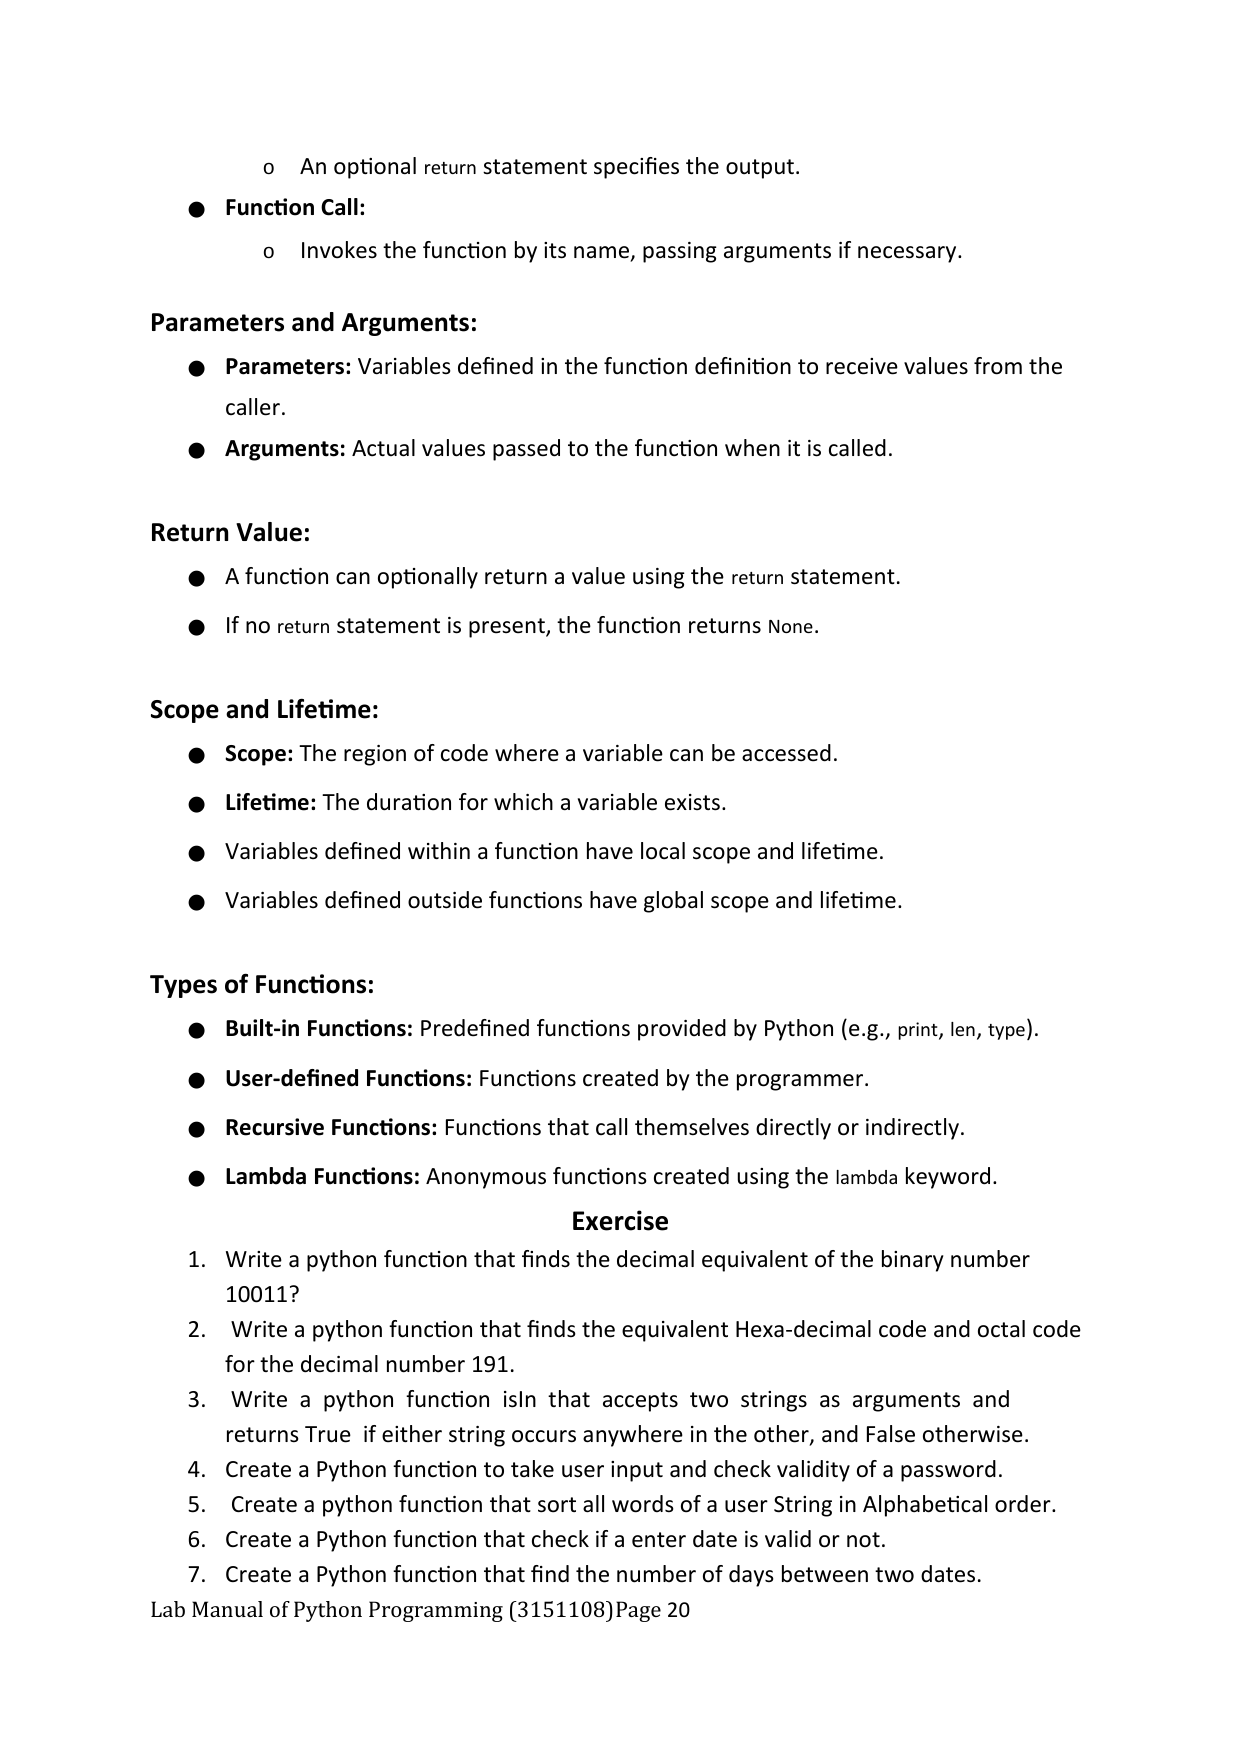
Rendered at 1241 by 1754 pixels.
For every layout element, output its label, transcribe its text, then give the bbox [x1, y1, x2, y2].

list Write a python function isIn that accepts two strings as arguments and returns True if either string occurs anywhere in the other, and False otherwise. [187, 1383, 1090, 1449]
text Parameters and Arguments: [150, 304, 1090, 338]
list Lifetime: The duration for which a variable exists. [187, 780, 1090, 823]
list An optional return statement specifies the output. [262, 150, 1090, 181]
list Built-in Functions: Predefined functions provided by Python (e.g., print, len, type). [187, 1006, 1090, 1049]
list Create a Python function that check if a enter date is valid or not. [187, 1523, 1090, 1554]
list Function Call: [187, 185, 1090, 228]
list Parameters: Variables defined in the function definition to receive values from the caller. [187, 343, 1090, 421]
text Exercise [150, 1202, 1090, 1238]
text Scope and Lifetime: [150, 691, 1090, 726]
list Recursive Functions: Functions that call themselves directly or indirectly. [187, 1104, 1090, 1147]
list Scope: The region of code where a variable can be accessed. [187, 731, 1090, 773]
list Create a python function that sort all words of a user String in Alphabetical order. [187, 1488, 1090, 1519]
text Return Value: [150, 514, 1090, 549]
list Lambda Functions: Anonymous functions created using the lambda keyword. [187, 1153, 1090, 1196]
list Write a python function that finds the equivalent Hexa-decimal code and octal code for the decimal number 191. [187, 1313, 1090, 1379]
text Types of Functions: [150, 967, 1090, 1001]
list Variables defined within a function have local scope and lifetime. [187, 829, 1090, 872]
list User-defined Functions: Functions created by the programmer. [187, 1055, 1090, 1098]
list Variables defined outside functions have global scope and lifetime. [187, 878, 1090, 921]
list Create a Python function to take user input and check validity of a password. [187, 1453, 1090, 1484]
list Invokes the function by its name, passing arguments if necessary. [262, 234, 1090, 264]
list Create a Python function that find the number of days between two dates. [187, 1558, 1090, 1589]
list Arguments: Actual values passed to the function when it is called. [187, 426, 1090, 468]
list A function can optionally return a value using the return statement. [187, 554, 1090, 596]
list If no return statement is present, the function returns None. [187, 603, 1090, 646]
list Write a python function that finds the decimal equivalent of the binary number 10011? [187, 1243, 1090, 1309]
